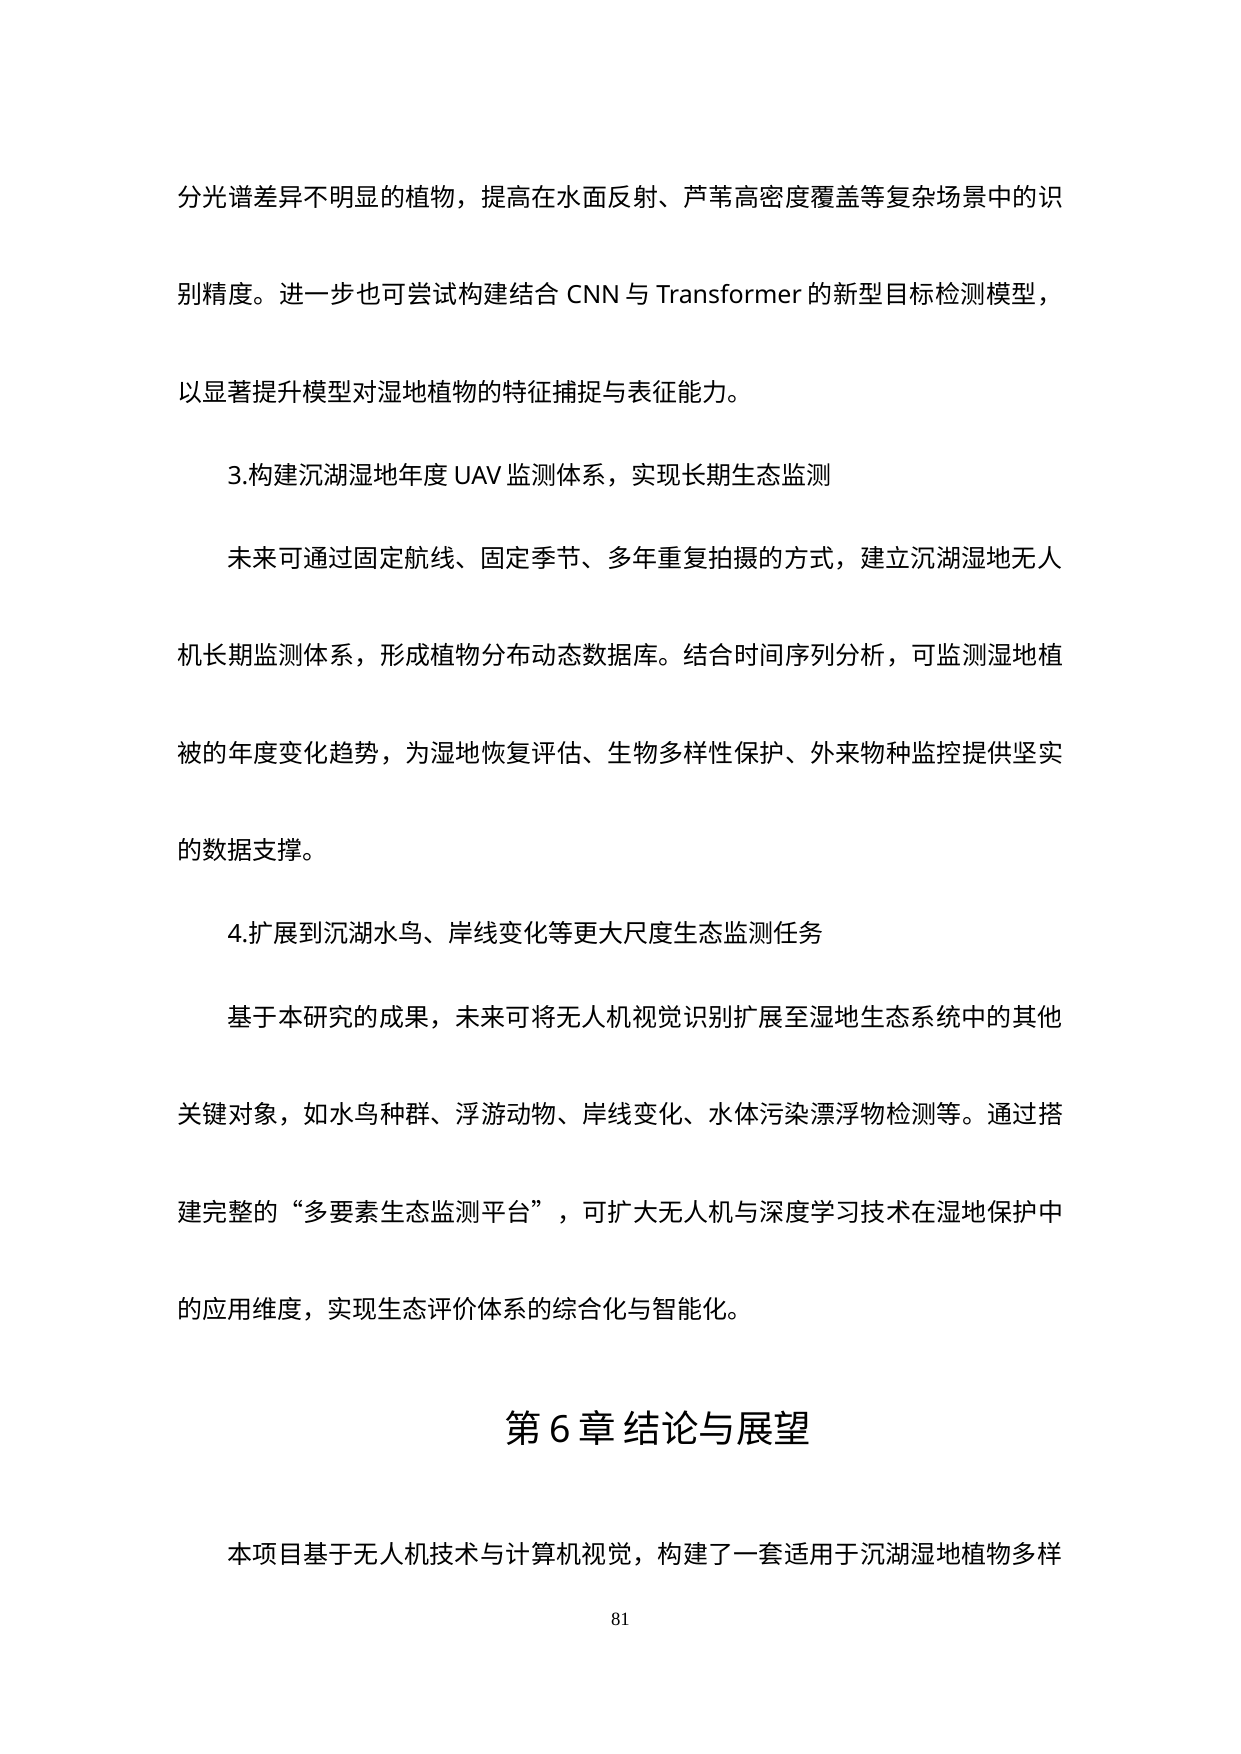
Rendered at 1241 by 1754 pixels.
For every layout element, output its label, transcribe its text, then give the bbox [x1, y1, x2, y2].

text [177, 163, 1063, 423]
text 基于本研究的成果，未来可将无人机视觉识别扩展至湿地生态系统中的其他关键对象，如水鸟种群、浮游动物、岸线变化、水体污染漂浮物检测等。通过搭建完整的“多要素生态监测平台”，可扩大无人机与深度学习技术在湿地保护中的应用维度，实现生态评价体系的综合化与智能化。 [177, 983, 1063, 1340]
text 4.扩展到沉湖水鸟、岸线变化等更大尺度生态监测任务 [177, 899, 1063, 964]
text 3.构建沉湖湿地年度UAV监测体系，实现长期生态监测 [177, 441, 1063, 506]
text 未来可通过固定航线、固定季节、多年重复拍摄的方式，建立沉湖湿地无人机长期监测体系，形成植物分布动态数据库。结合时间序列分析，可监测湿地植被的年度变化趋势，为湿地恢复评估、生物多样性保护、外来物种监控提供坚实的数据支撑。 [177, 524, 1063, 881]
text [177, 1520, 1063, 1585]
subtitle 第6章 结论与展望 [177, 1394, 1063, 1459]
